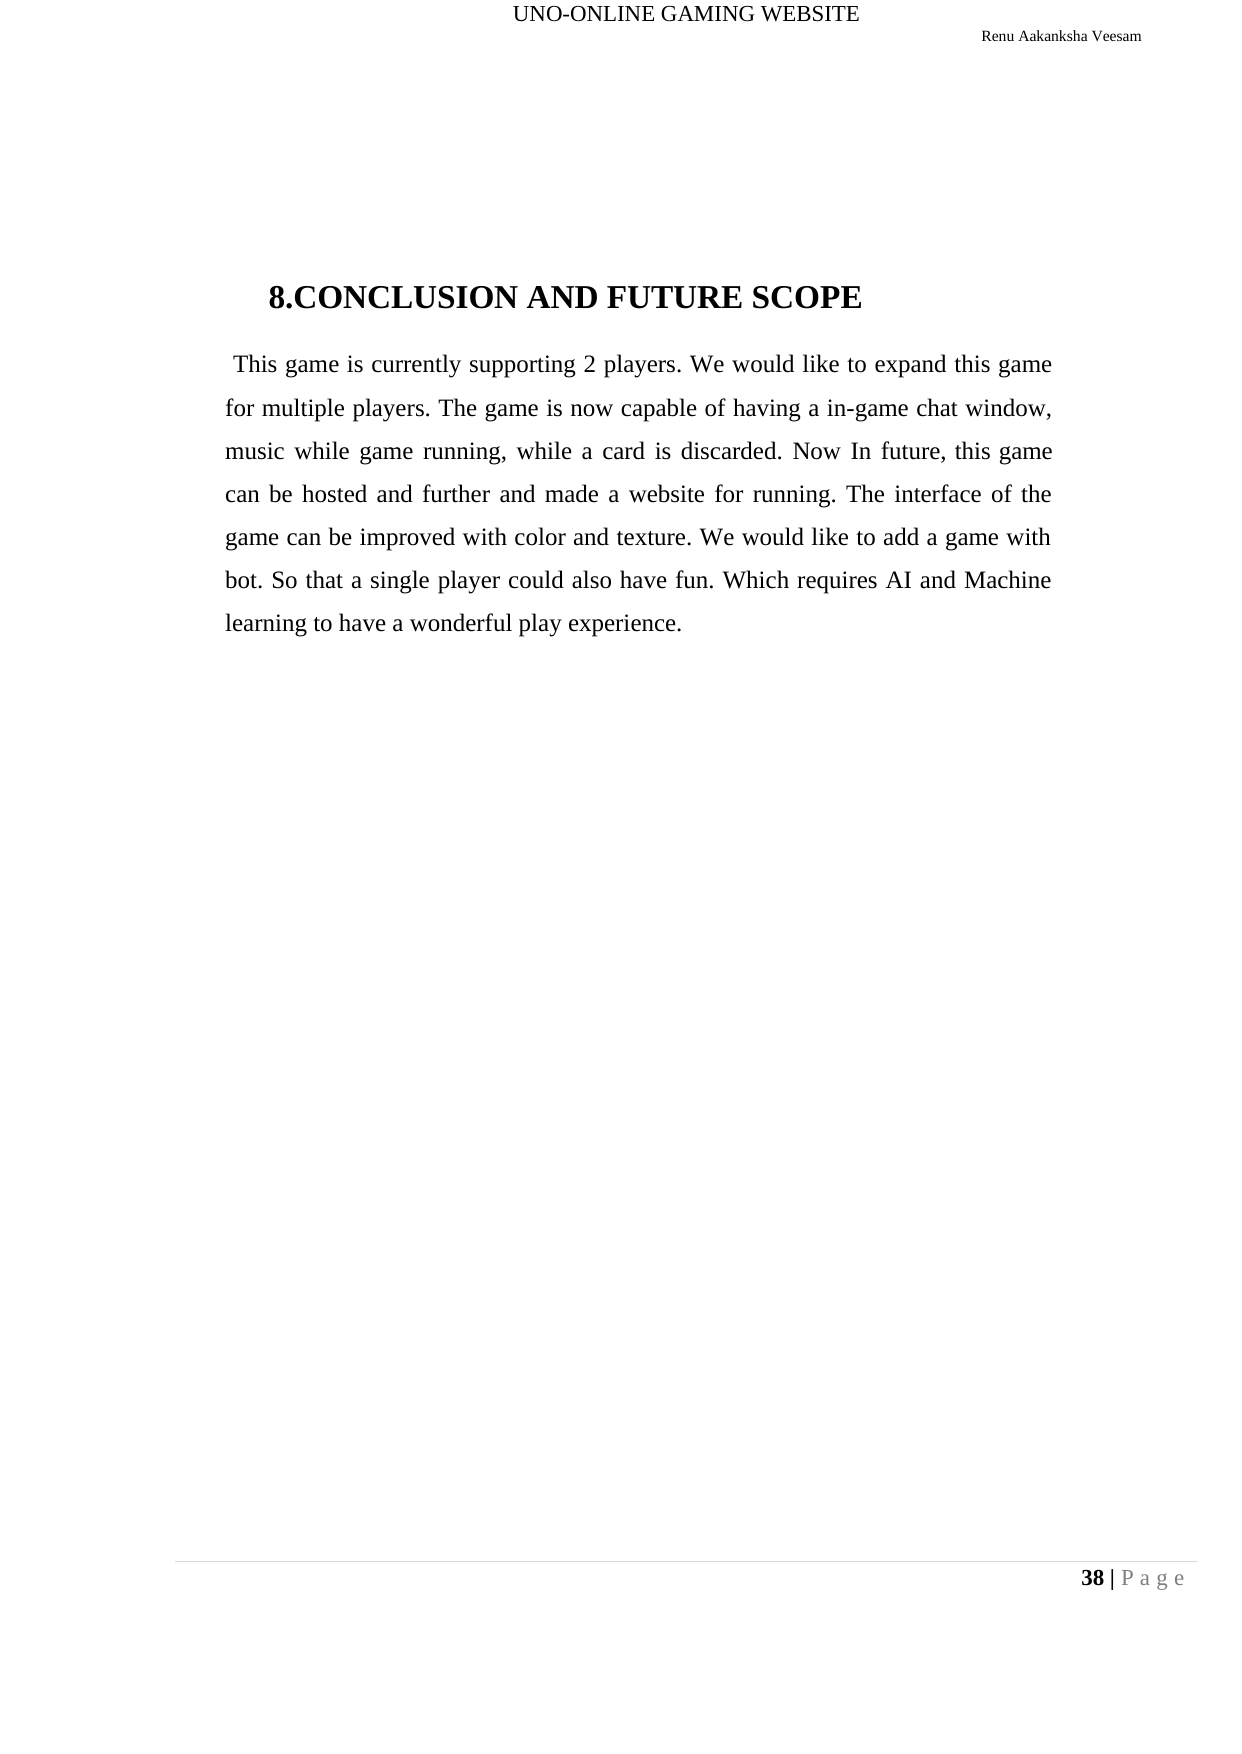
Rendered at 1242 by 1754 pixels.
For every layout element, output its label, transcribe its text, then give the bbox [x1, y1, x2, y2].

subtitle 8.CONCLUSION AND FUTURE SCOPE [268, 277, 1198, 316]
text This game is currently supporting 2 players. We would like to expand this game for multiple players. The game is now capable of having a in-game chat window, music while game running, while a card is discarded. Now In future, this game can be hosted and further and made a website for running. The interface of the game can be improved with color and texture. We would like to add a game with bot. So that a single player could also have fun. Which requires AI and Machine learning to have a wonderful play experience. [225, 349, 1053, 637]
